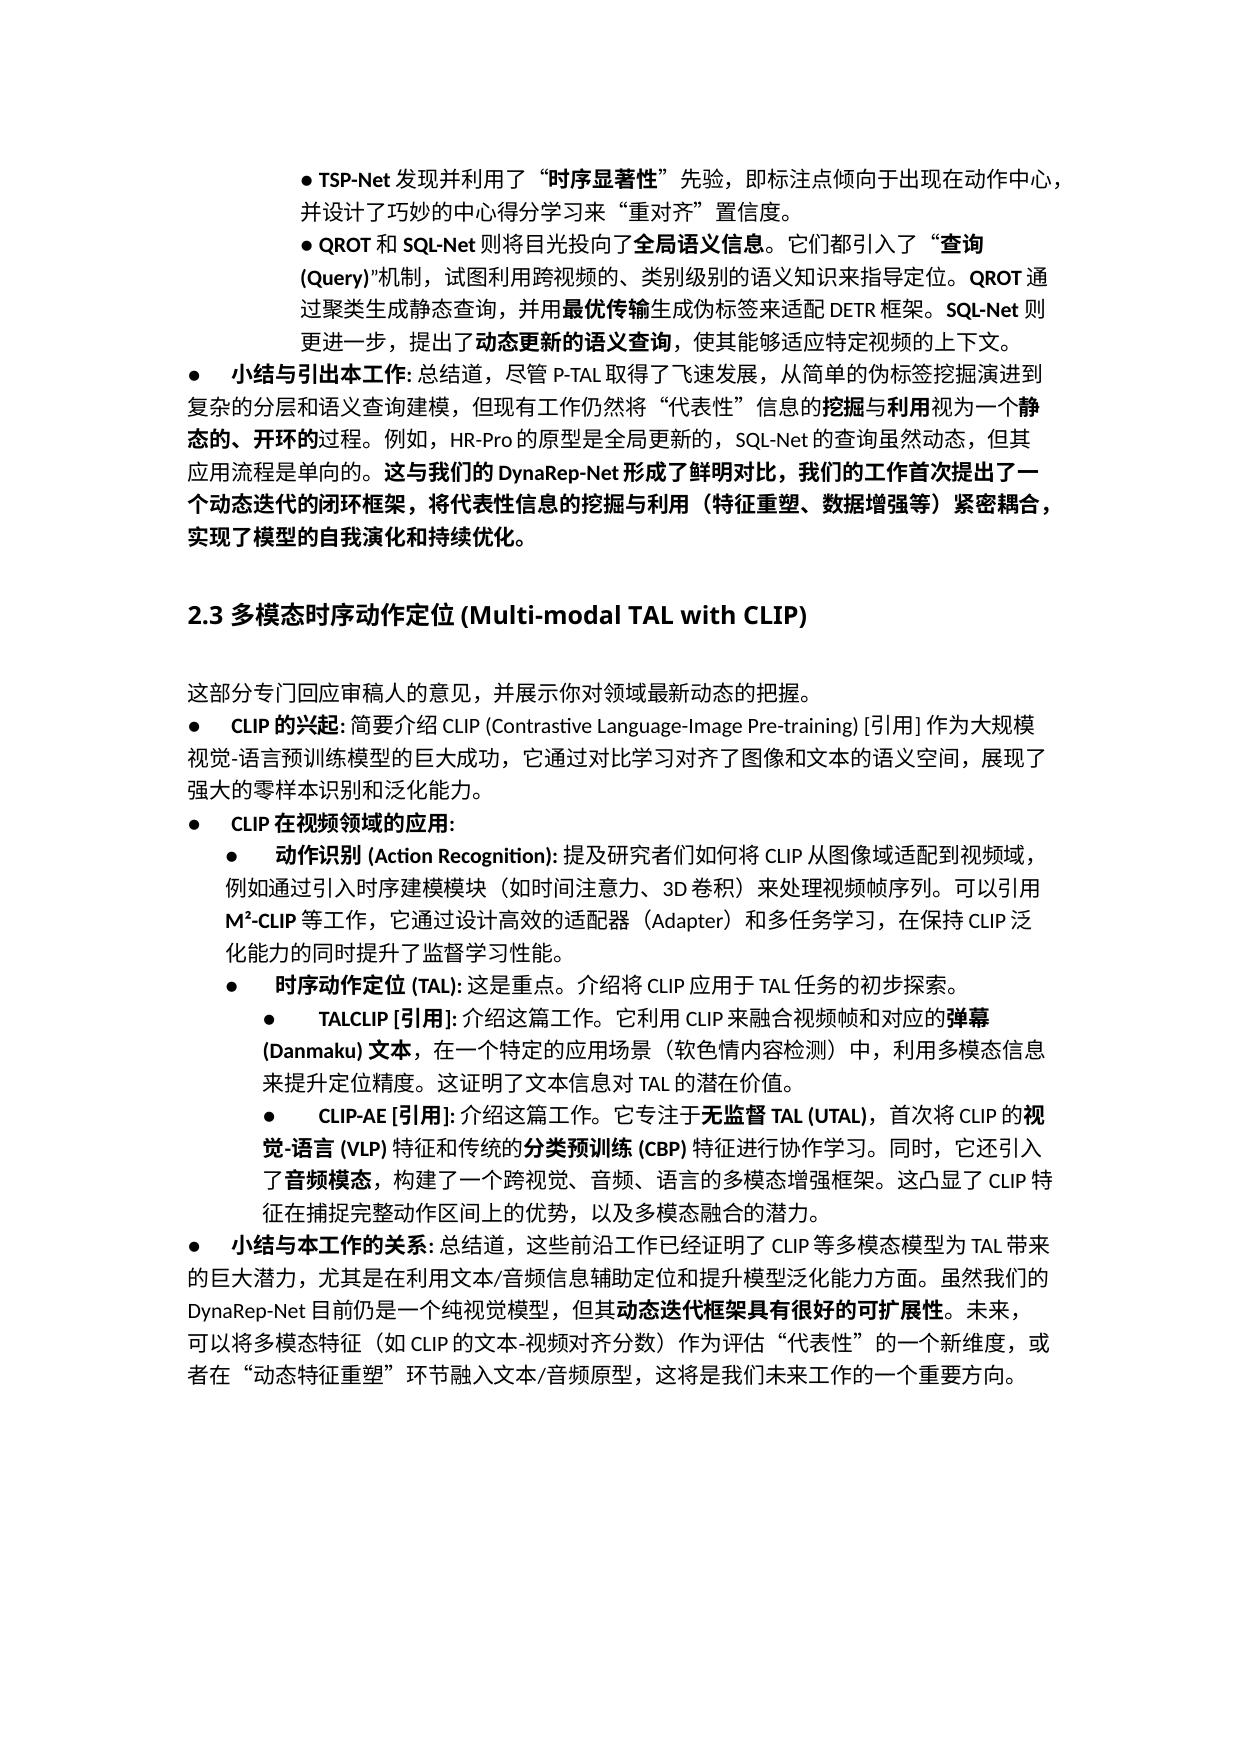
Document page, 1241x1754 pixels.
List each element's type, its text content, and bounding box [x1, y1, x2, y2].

list TALCLIP [引用]: 介绍这篇工作。它利用CLIP来融合视频帧和对应的弹幕 (Danmaku) 文本，在一个特定的应用场景（软色情内容检测）中，利用多模态信息来提升定位精度。这证明了文本信息对TAL的潜在价值。 [262, 1000, 1053, 1098]
list QROT 和 SQL-Net 则将目光投向了全局语义信息。它们都引入了“查询(Query)”机制，试图利用跨视频的、类别级别的语义知识来指导定位。QROT 通过聚类生成静态查询，并用最优传输生成伪标签来适配DETR框架。SQL-Net 则更进一步，提出了动态更新的语义查询，使其能够适应特定视频的上下文。 [300, 227, 1053, 357]
list 小结与本工作的关系: 总结道，这些前沿工作已经证明了CLIP等多模态模型为TAL带来的巨大潜力，尤其是在利用文本/音频信息辅助定位和提升模型泛化能力方面。虽然我们的DynaRep-Net目前仍是一个纯视觉模型，但其动态迭代框架具有很好的可扩展性。未来，可以将多模态特征（如CLIP的文本-视频对齐分数）作为评估“代表性”的一个新维度，或者在“动态特征重塑”环节融入文本/音频原型，这将是我们未来工作的一个重要方向。 [187, 1228, 1053, 1390]
list 时序动作定位 (TAL): 这是重点。介绍将CLIP应用于TAL任务的初步探索。 [225, 968, 1053, 1000]
text 这部分专门回应审稿人的意见，并展示你对领域最新动态的把握。 [187, 675, 1053, 708]
list 小结与引出本工作: 总结道，尽管P-TAL取得了飞速发展，从简单的伪标签挖掘演进到复杂的分层和语义查询建模，但现有工作仍然将“代表性”信息的挖掘与利用视为一个静态的、开环的过程。例如，HR-Pro的原型是全局更新的，SQL-Net的查询虽然动态，但其应用流程是单向的。这与我们的DynaRep-Net形成了鲜明对比，我们的工作首次提出了一个动态迭代的闭环框架，将代表性信息的挖掘与利用（特征重塑、数据增强等）紧密耦合，实现了模型的自我演化和持续优化。 [187, 357, 1053, 552]
list CLIP的兴起: 简要介绍CLIP (Contrastive Language-Image Pre-training) [引用] 作为大规模视觉-语言预训练模型的巨大成功，它通过对比学习对齐了图像和文本的语义空间，展现了强大的零样本识别和泛化能力。 [187, 708, 1053, 805]
list 动作识别 (Action Recognition): 提及研究者们如何将CLIP从图像域适配到视频域，例如通过引入时序建模模块（如时间注意力、3D卷积）来处理视频帧序列。可以引用 M²-CLIP 等工作，它通过设计高效的适配器（Adapter）和多任务学习，在保持CLIP泛化能力的同时提升了监督学习性能。 [225, 838, 1053, 968]
list CLIP-AE [引用]: 介绍这篇工作。它专注于无监督TAL (UTAL)，首次将CLIP的视觉-语言 (VLP) 特征和传统的分类预训练 (CBP) 特征进行协作学习。同时，它还引入了音频模态，构建了一个跨视觉、音频、语言的多模态增强框架。这凸显了CLIP特征在捕捉完整动作区间上的优势，以及多模态融合的潜力。 [262, 1098, 1053, 1228]
list TSP-Net 发现并利用了“时序显著性”先验，即标注点倾向于出现在动作中心，并设计了巧妙的中心得分学习来“重对齐”置信度。 [300, 162, 1053, 227]
list CLIP在视频领域的应用: [187, 805, 1053, 838]
subtitle 2.3 多模态时序动作定位 (Multi-modal TAL with CLIP) [187, 581, 1053, 646]
